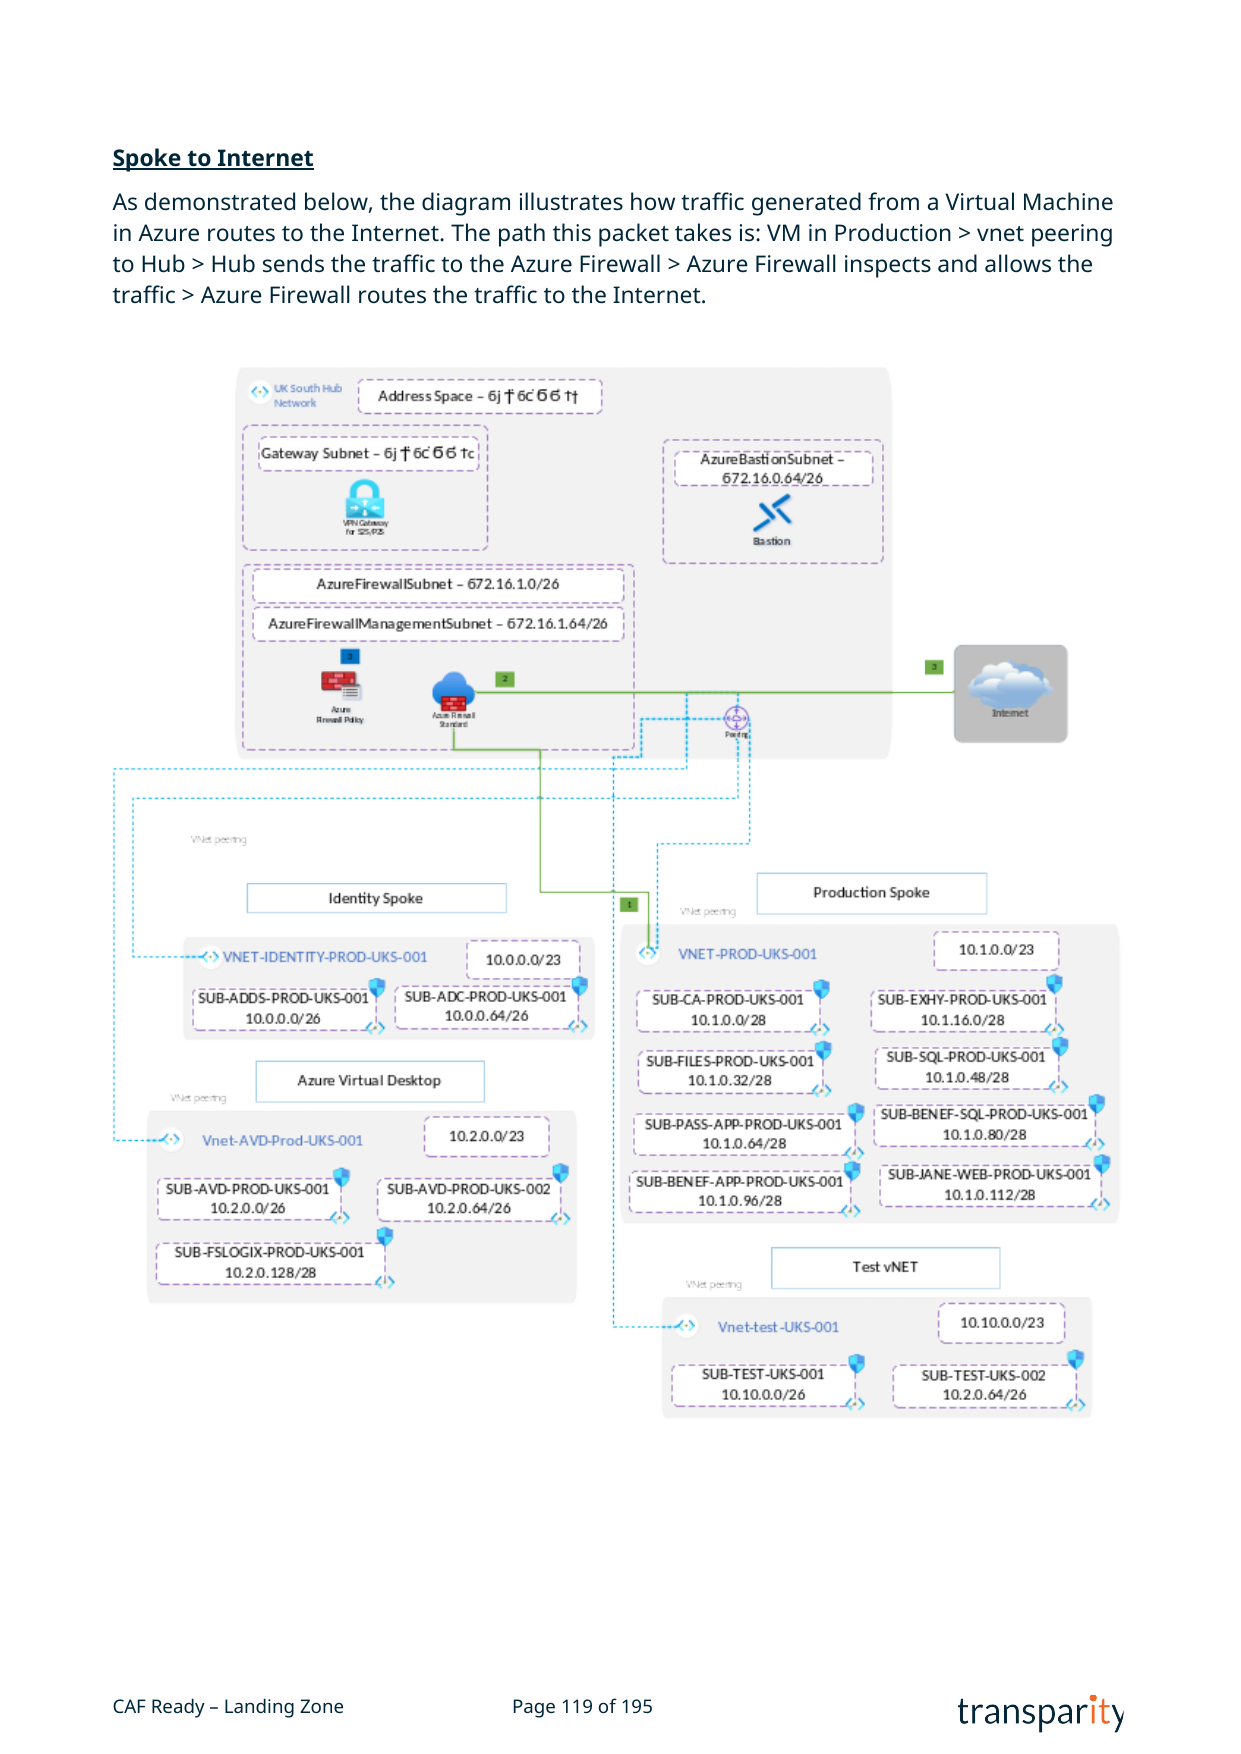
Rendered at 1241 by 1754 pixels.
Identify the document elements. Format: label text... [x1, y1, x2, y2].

text As demonstrated below, the diagram illustrates how traffic generated from a Virtual Machine in Azure routes to the Internet. The path this packet takes is: VM in Production > vnet peering to Hub > Hub sends the traffic to the Azure Firewall > Azure Firewall inspects and allows the traffic > Azure Firewall routes the traffic to the Internet. [112, 186, 1128, 311]
picture [957, 1694, 1124, 1733]
subtitle Spoke to Internet [112, 142, 1128, 173]
